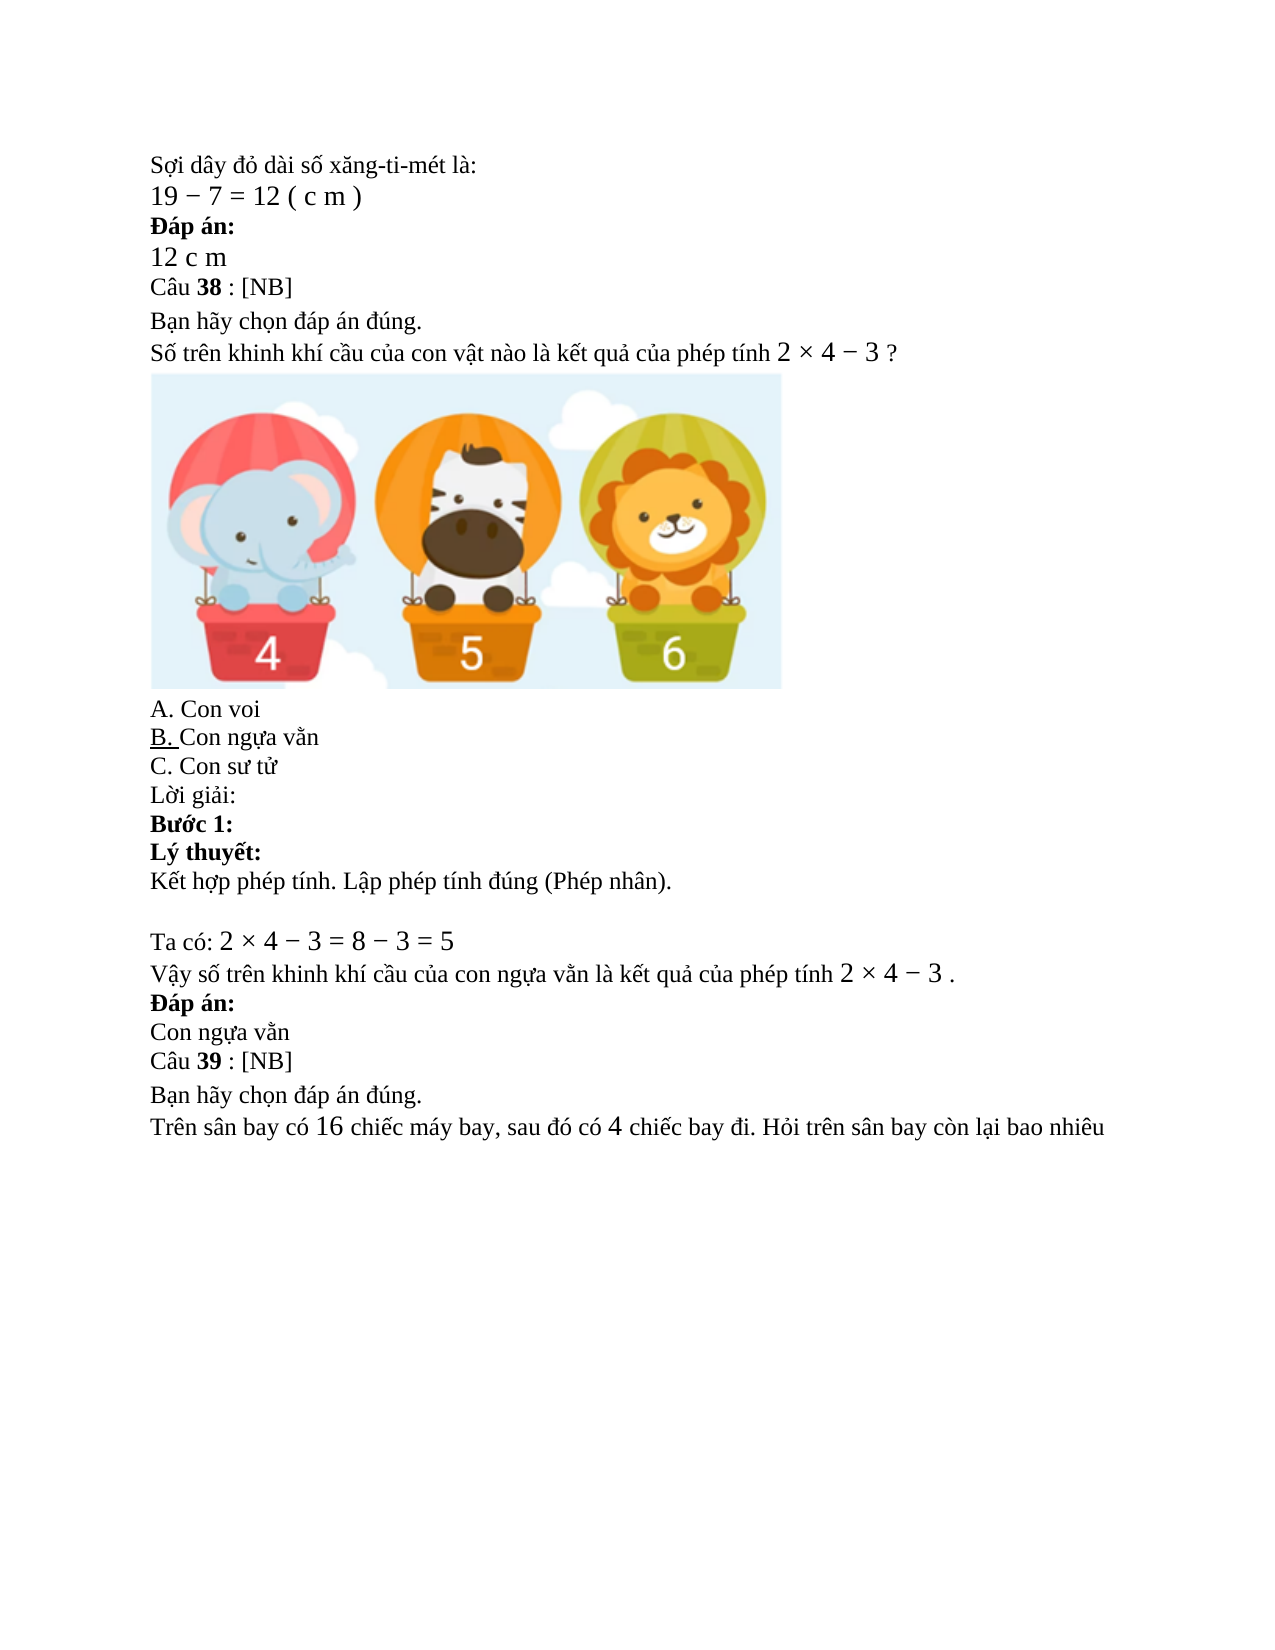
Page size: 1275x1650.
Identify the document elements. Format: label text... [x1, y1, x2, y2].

text A. Con voi [150, 694, 1125, 722]
picture [150, 367, 789, 689]
text Bước 1: [150, 809, 1125, 837]
text Bạn hãy chọn đáp án đúng. Trên sân bay có 16 chiếc máy bay, sau đó có 4 chiếc bay đi. Hỏi trên sân bay còn lại bao nhiêu chiếc máy bay? [150, 1080, 1125, 1141]
text Lời giải: [150, 780, 1125, 809]
text Lý thuyết: Kết hợp phép tính. Lập phép tính đúng (Phép nhân). Ta có: 2 × 4 − 3 = 8 − 3 = 5 Vậy số trên khinh khí cầu của con ngựa vằn là kết quả của phép tính 2 × 4 − 3 . Đáp án: Con ngựa vằn [150, 837, 1125, 1046]
text Câu 38 : [NB] [150, 272, 1125, 301]
text C. Con sư tử [150, 751, 1125, 780]
text Câu 39 : [NB] [150, 1046, 1125, 1075]
text B. Con ngựa vằn [150, 722, 1125, 751]
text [150, 150, 1125, 272]
